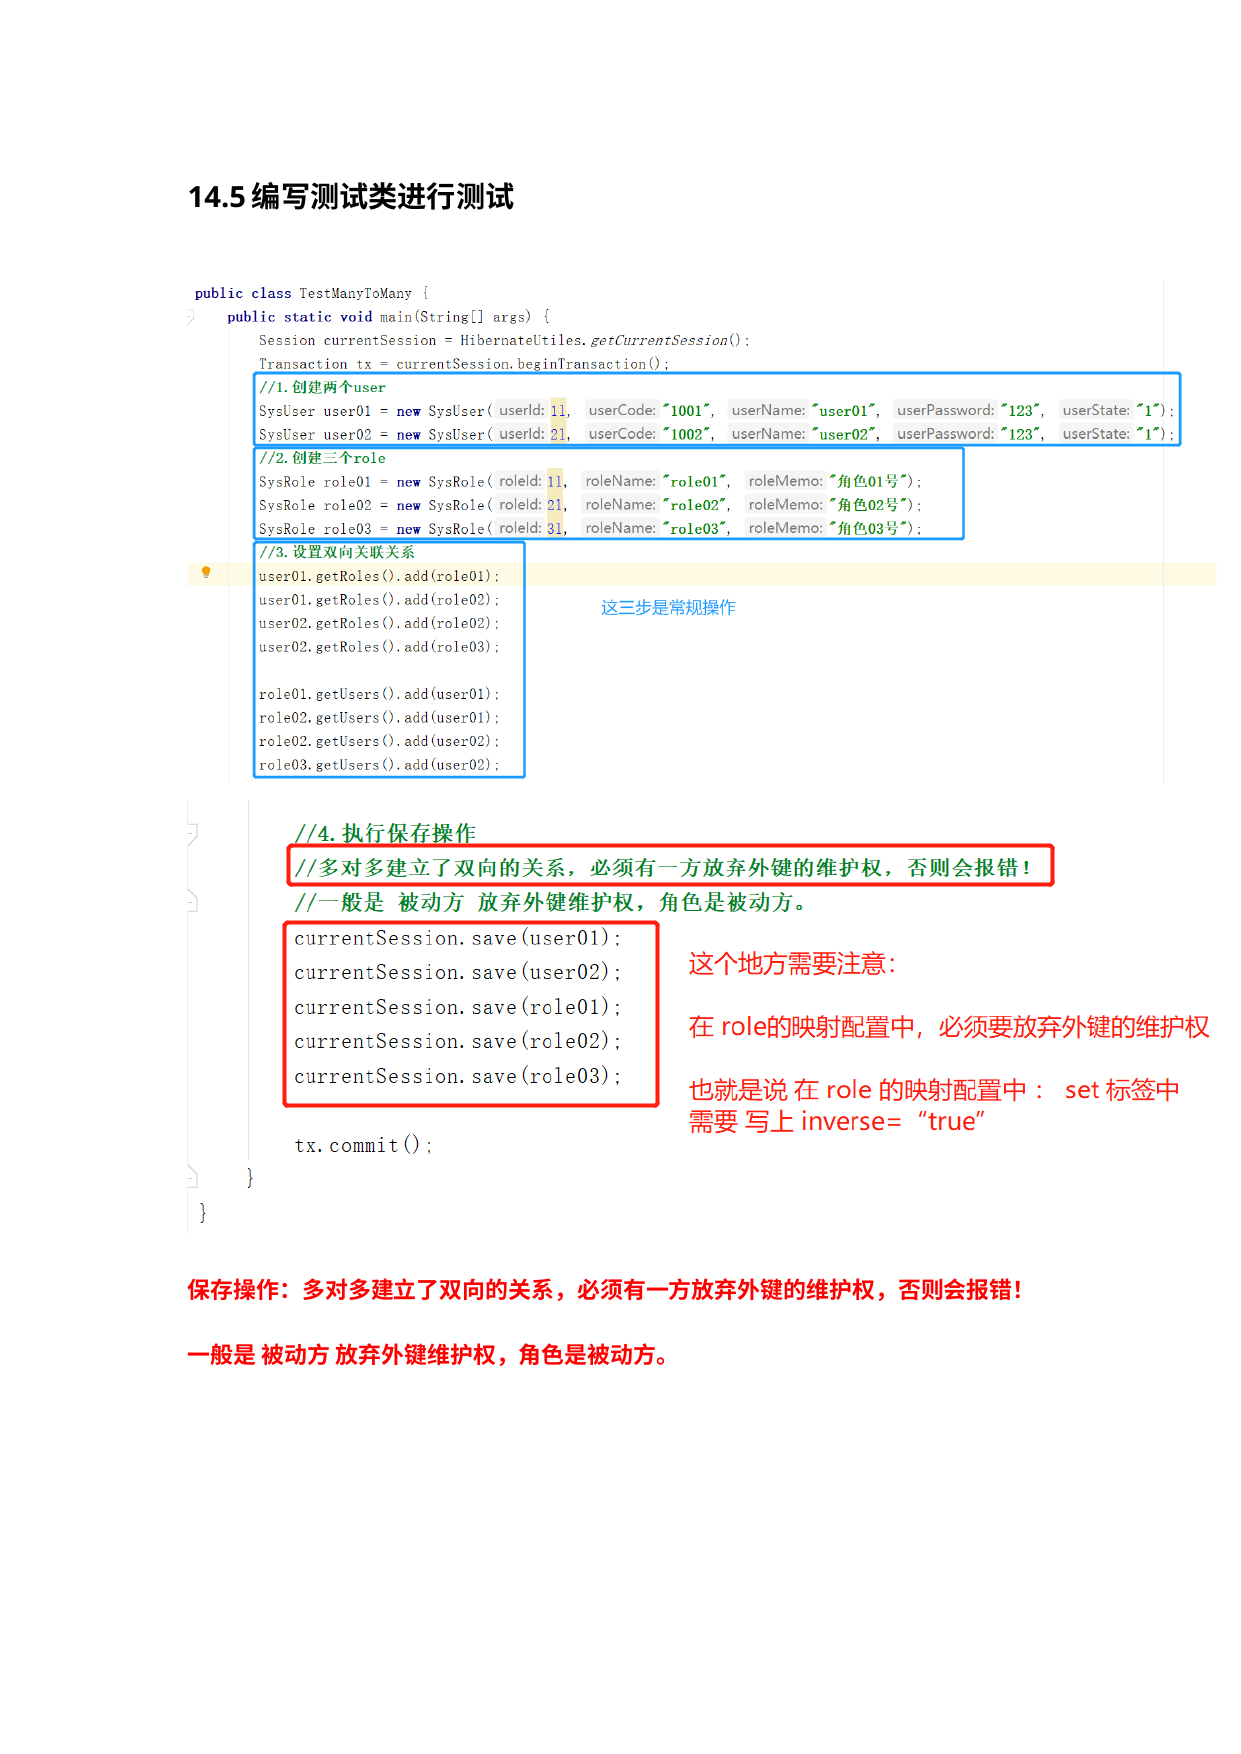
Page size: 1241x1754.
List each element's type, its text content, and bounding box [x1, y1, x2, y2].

picture [187, 800, 1217, 1234]
subtitle 14.5编写测试类进行测试 [187, 162, 1053, 227]
text 保存操作：多对多建立了双向的关系，必须有一方放弃外键的维护权，否则会报错！ [187, 1256, 1053, 1321]
text 一般是 被动方 放弃外键维护权，角色是被动方。 [187, 1321, 1053, 1386]
picture [187, 280, 1217, 784]
